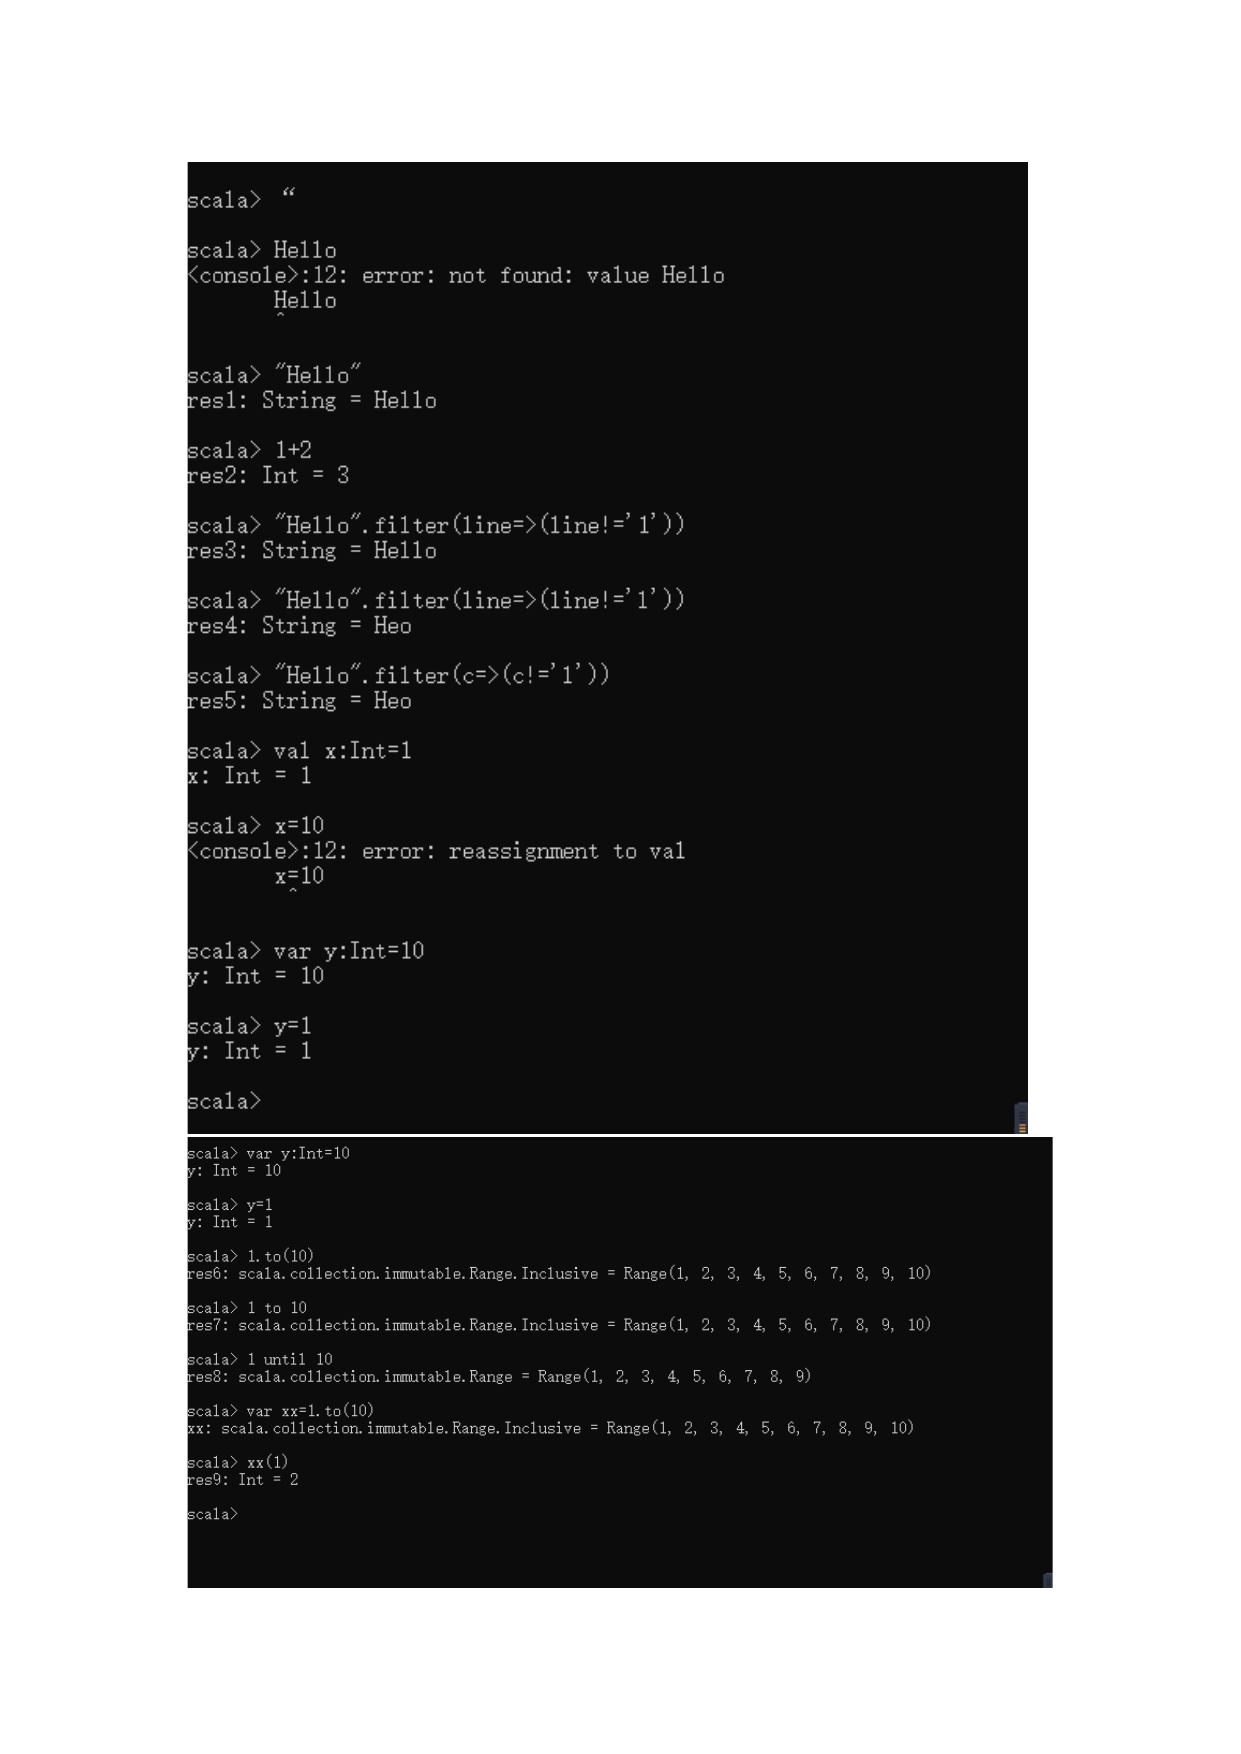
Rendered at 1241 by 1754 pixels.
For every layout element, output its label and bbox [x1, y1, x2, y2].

picture [187, 162, 1028, 1134]
picture [187, 1137, 1053, 1588]
